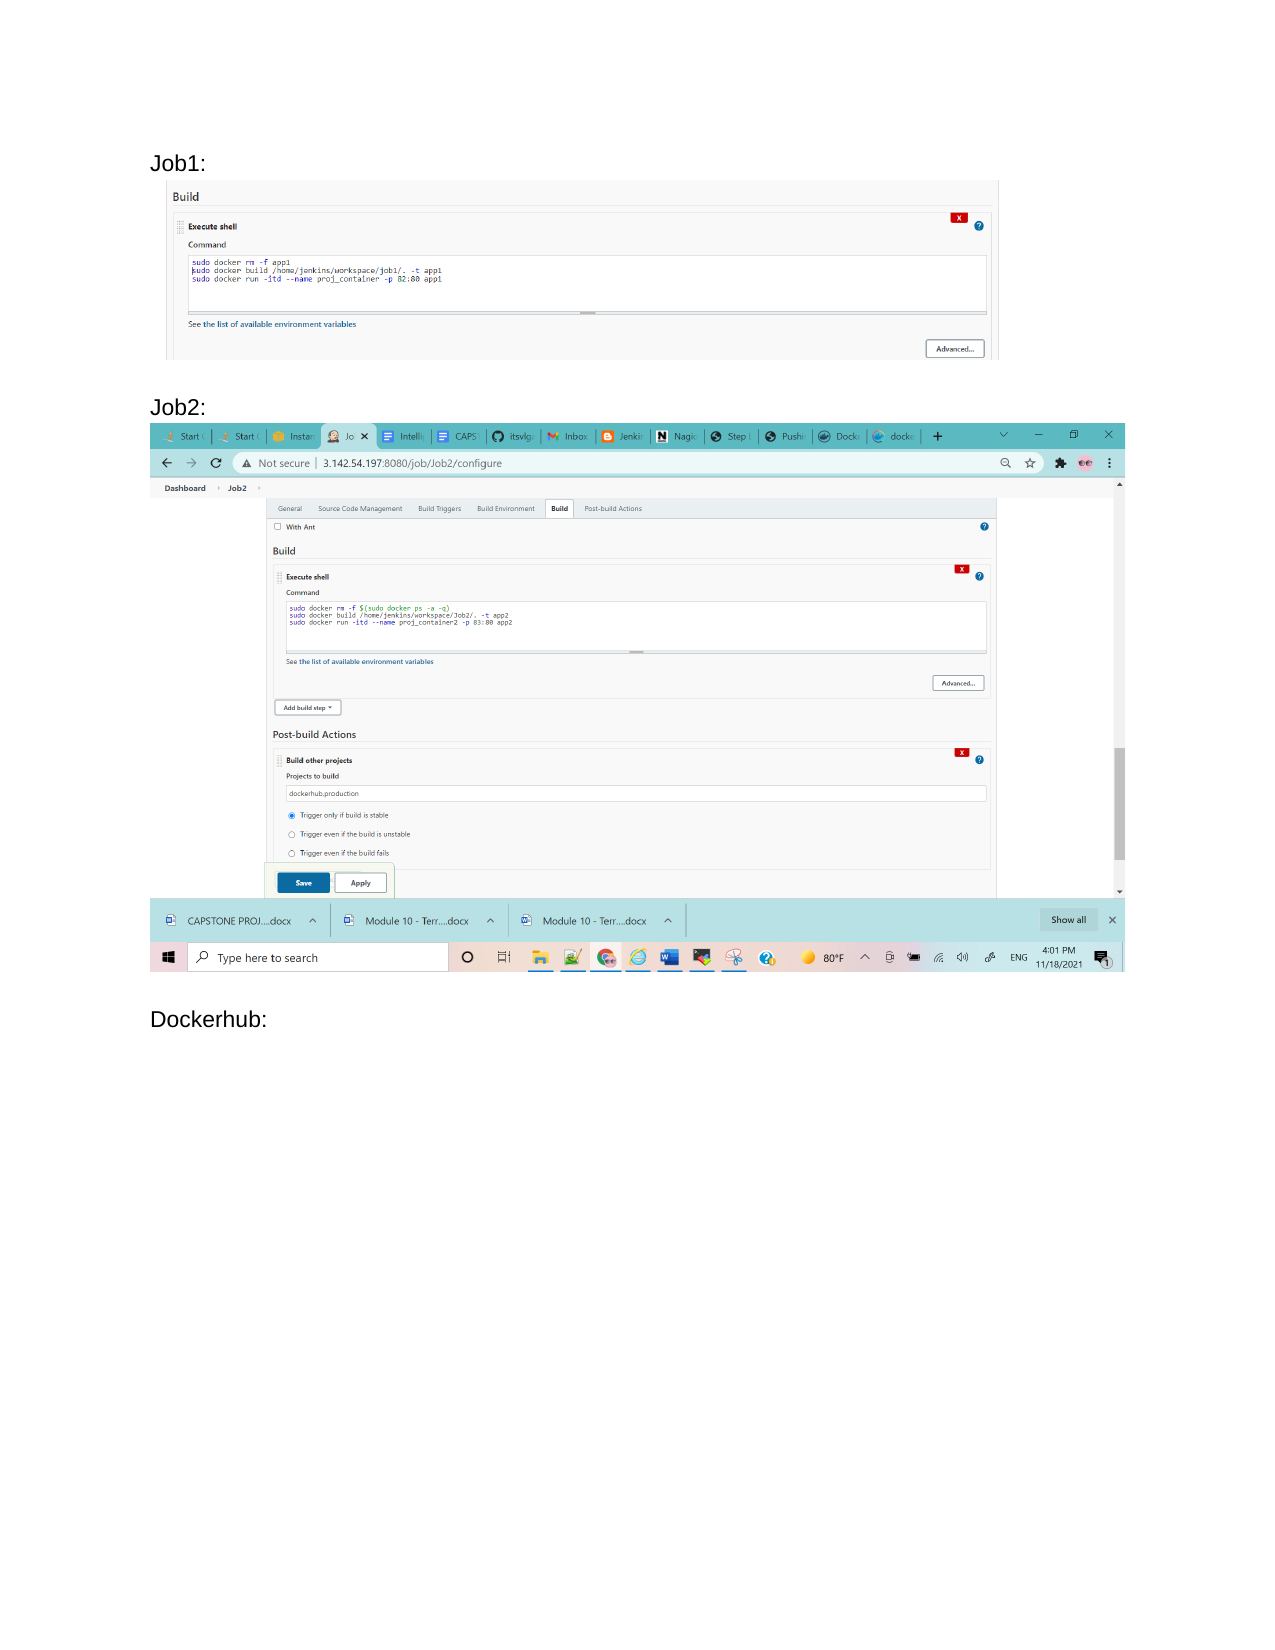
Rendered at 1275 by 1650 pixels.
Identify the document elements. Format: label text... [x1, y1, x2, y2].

text Job2: [150, 393, 1125, 420]
picture [150, 180, 1125, 360]
picture [150, 423, 1125, 972]
text Dockerhub: [150, 1006, 1125, 1032]
text Job1: [150, 150, 1125, 180]
